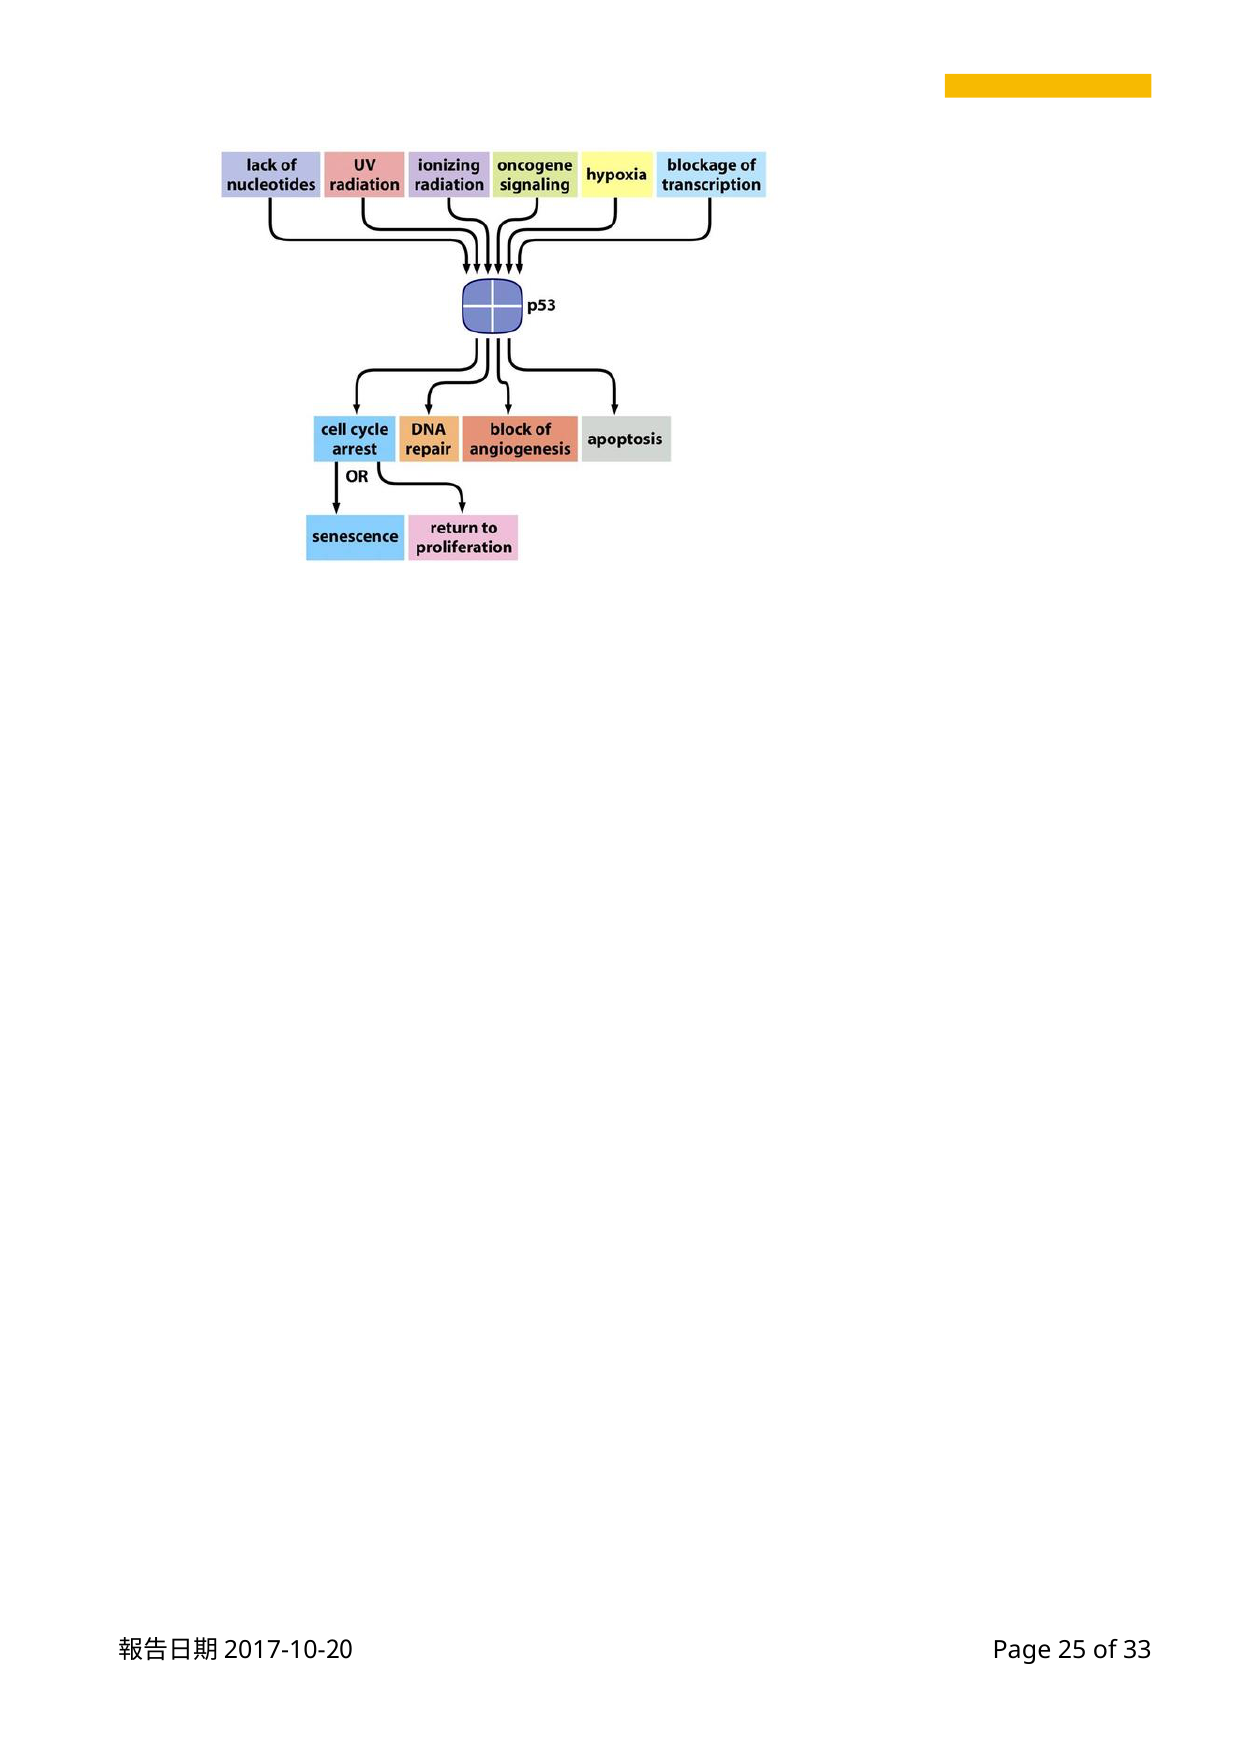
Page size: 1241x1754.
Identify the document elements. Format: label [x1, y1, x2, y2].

picture [118, 147, 868, 563]
